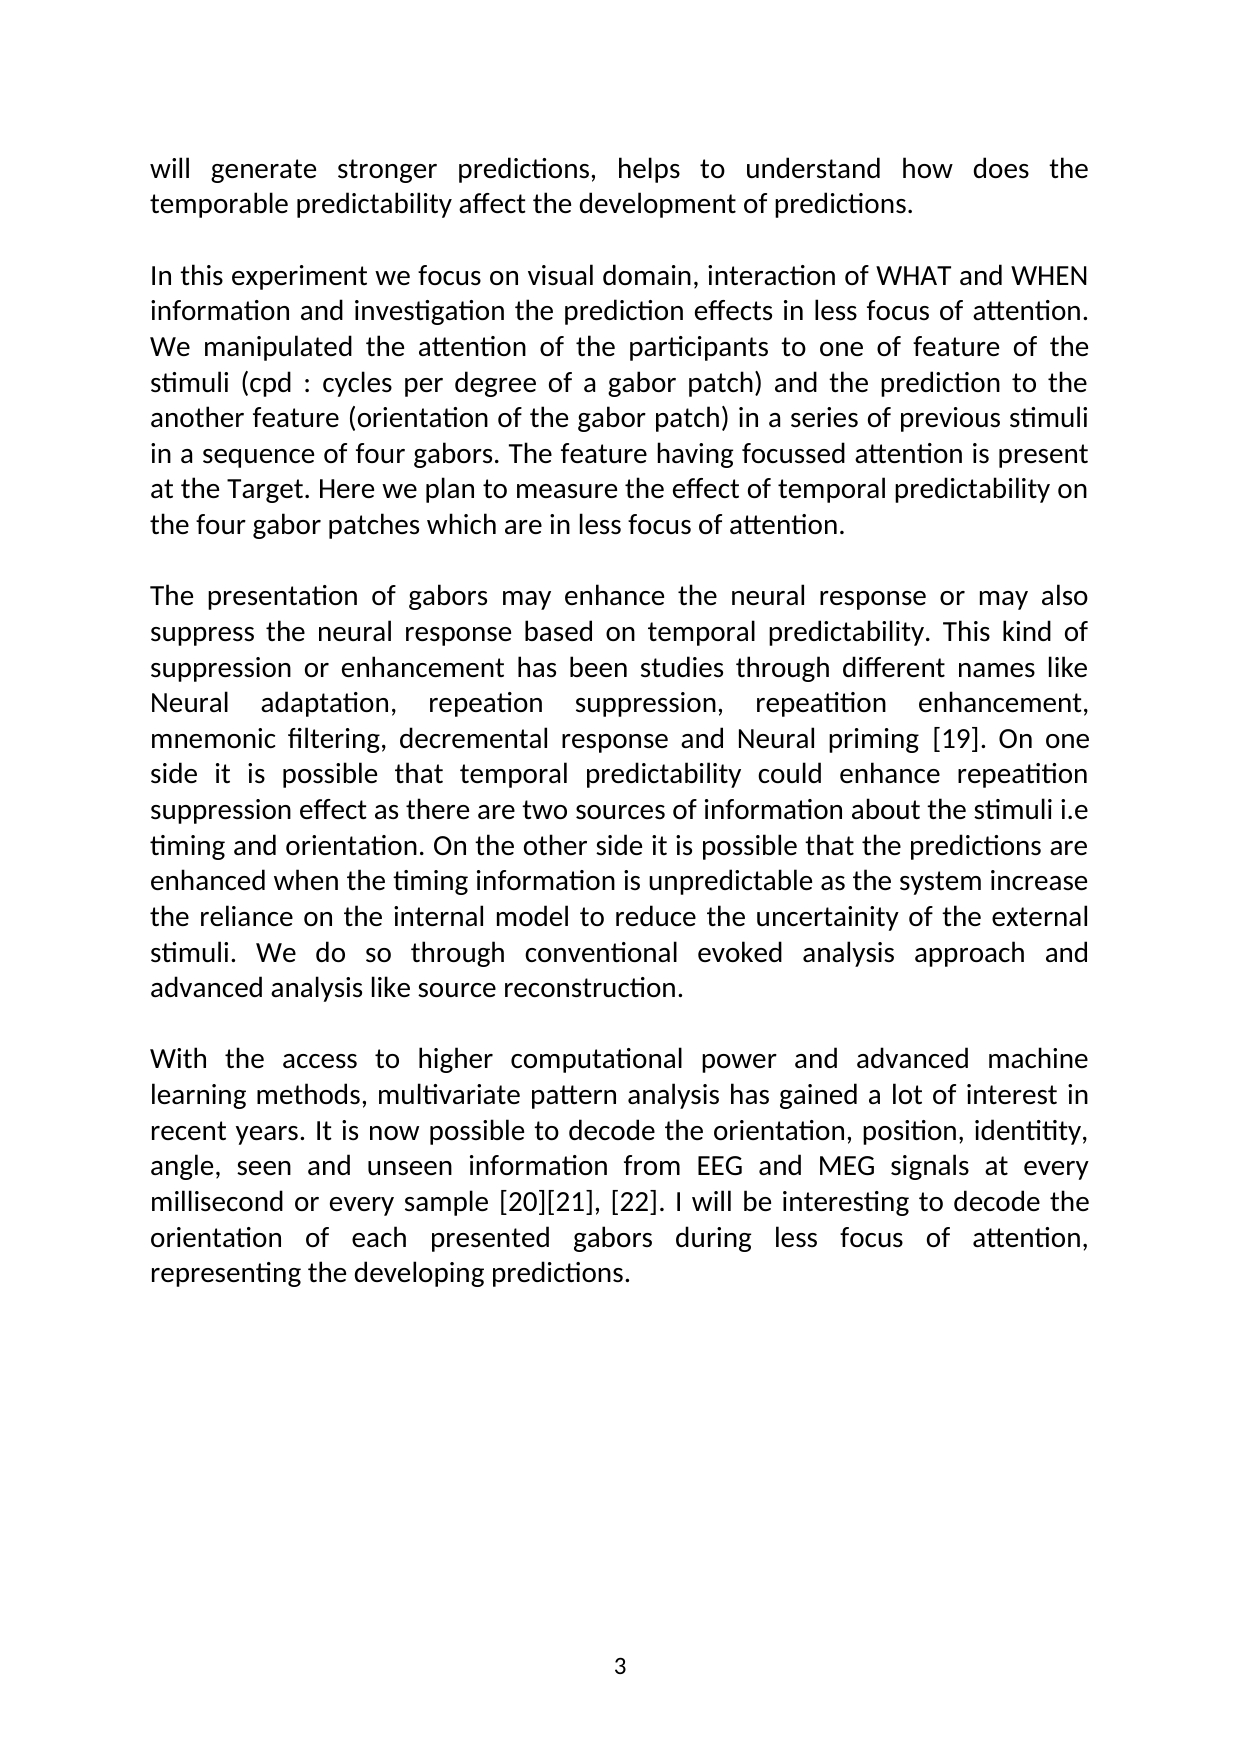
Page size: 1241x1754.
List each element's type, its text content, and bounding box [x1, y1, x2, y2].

text In this experiment we focus on visual domain, interaction of WHAT and WHEN information and investigation the prediction effects in less focus of attention. We manipulated the attention of the participants to one of feature of the stimuli (cpd : cycles per degree of a gabor patch) and the prediction to the another feature (orientation of the gabor patch) in a series of previous stimuli in a sequence of four gabors. The feature having focussed attention is present at the Target. Here we plan to measure the effect of temporal predictability on the four gabor patches which are in less focus of attention. [150, 257, 1090, 542]
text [150, 150, 1090, 221]
text The presentation of gabors may enhance the neural response or may also suppress the neural response based on temporal predictability. This kind of suppression or enhancement has been studies through different names like Neural adaptation, repeation suppression, repeatition enhancement, mnemonic filtering, decremental response and Neural priming [19]. On one side it is possible that temporal predictability could enhance repeatition suppression effect as there are two sources of information about the stimuli i.e timing and orientation. On the other side it is possible that the predictions are enhanced when the timing information is unpredictable as the system increase the reliance on the internal model to reduce the uncertainity of the external stimuli. We do so through conventional evoked analysis approach and advanced analysis like source reconstruction. [150, 577, 1090, 1005]
text With the access to higher computational power and advanced machine learning methods, multivariate pattern analysis has gained a lot of interest in recent years. It is now possible to decode the orientation, position, identitity, angle, seen and unseen information from EEG and MEG signals at every millisecond or every sample [20][21], [22]. I will be interesting to decode the orientation of each presented gabors during less focus of attention, representing the developing predictions. [150, 1041, 1090, 1290]
